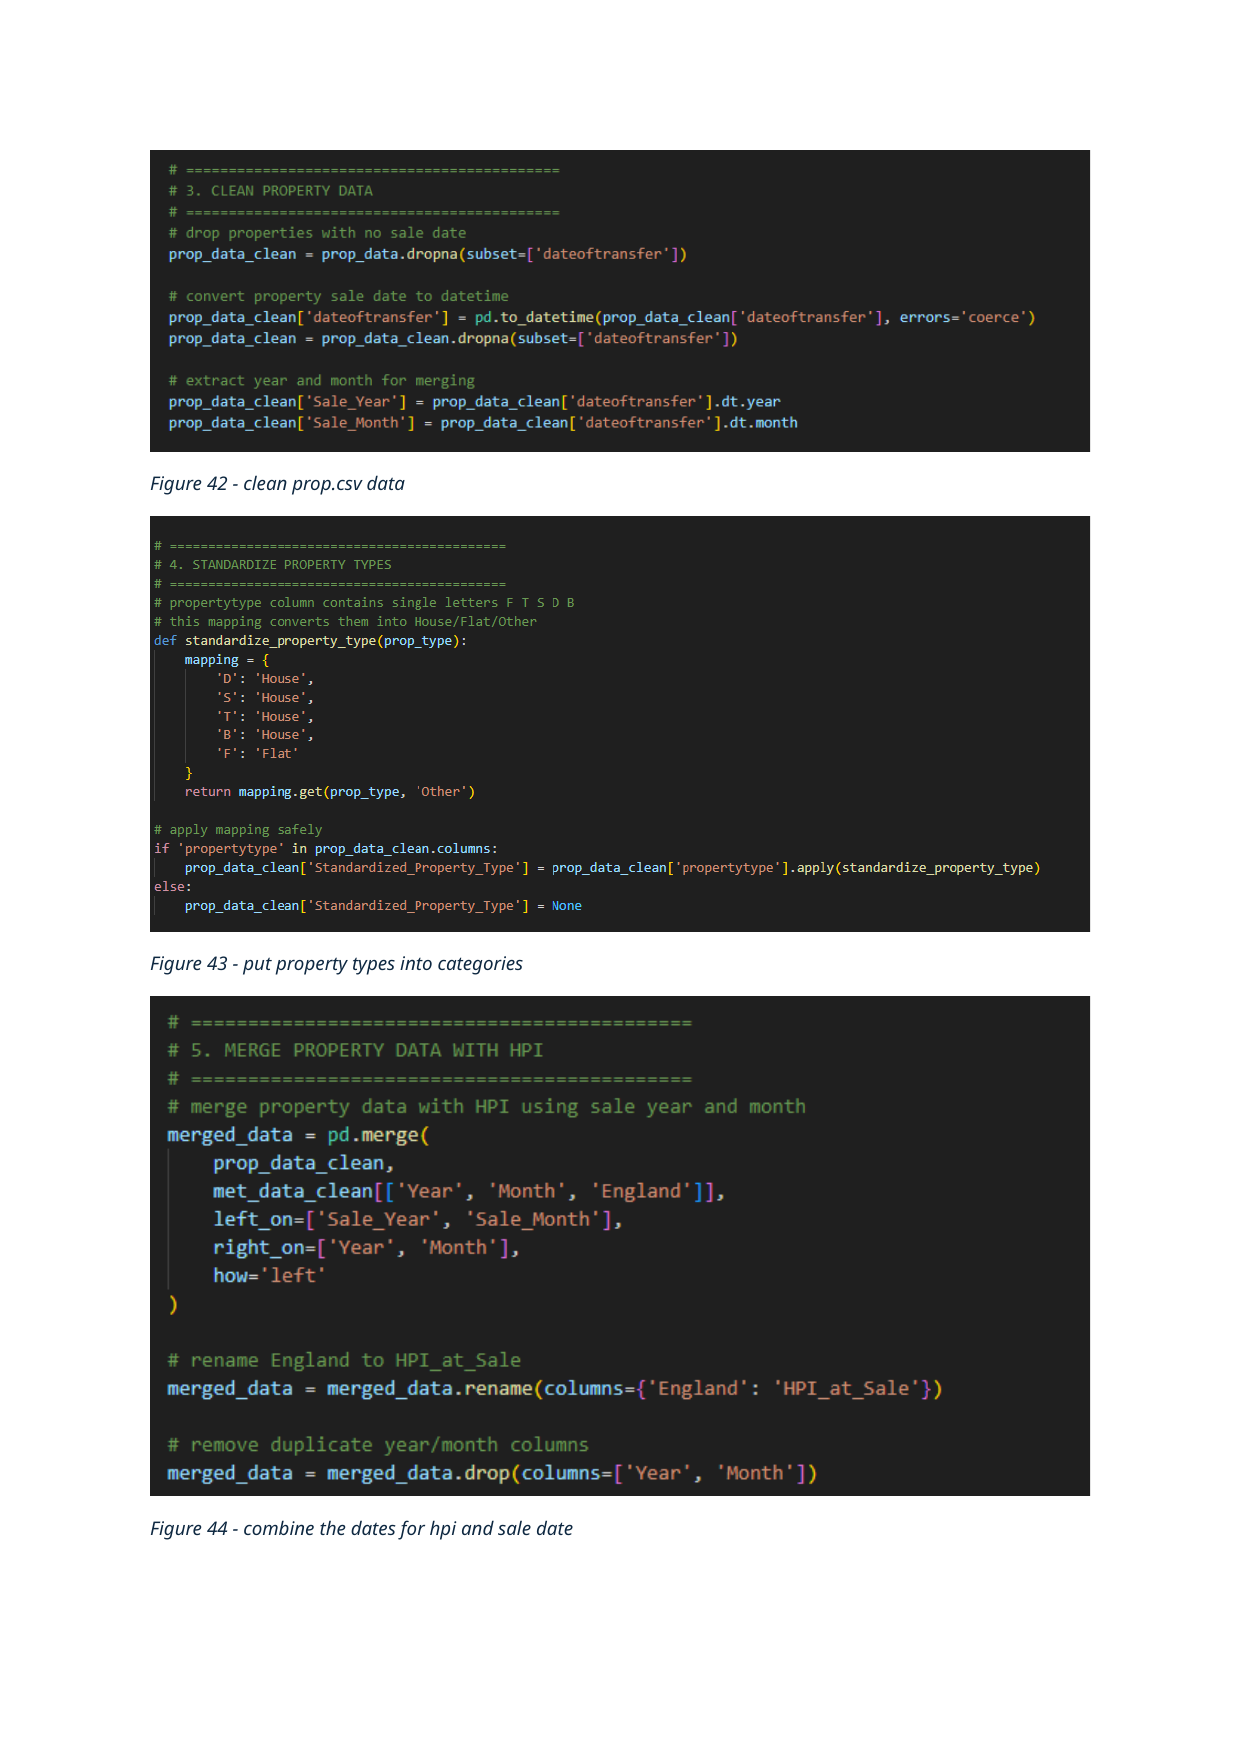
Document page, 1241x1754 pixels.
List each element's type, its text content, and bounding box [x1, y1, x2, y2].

picture [150, 150, 1091, 452]
picture [150, 996, 1091, 1496]
picture [150, 516, 1091, 932]
